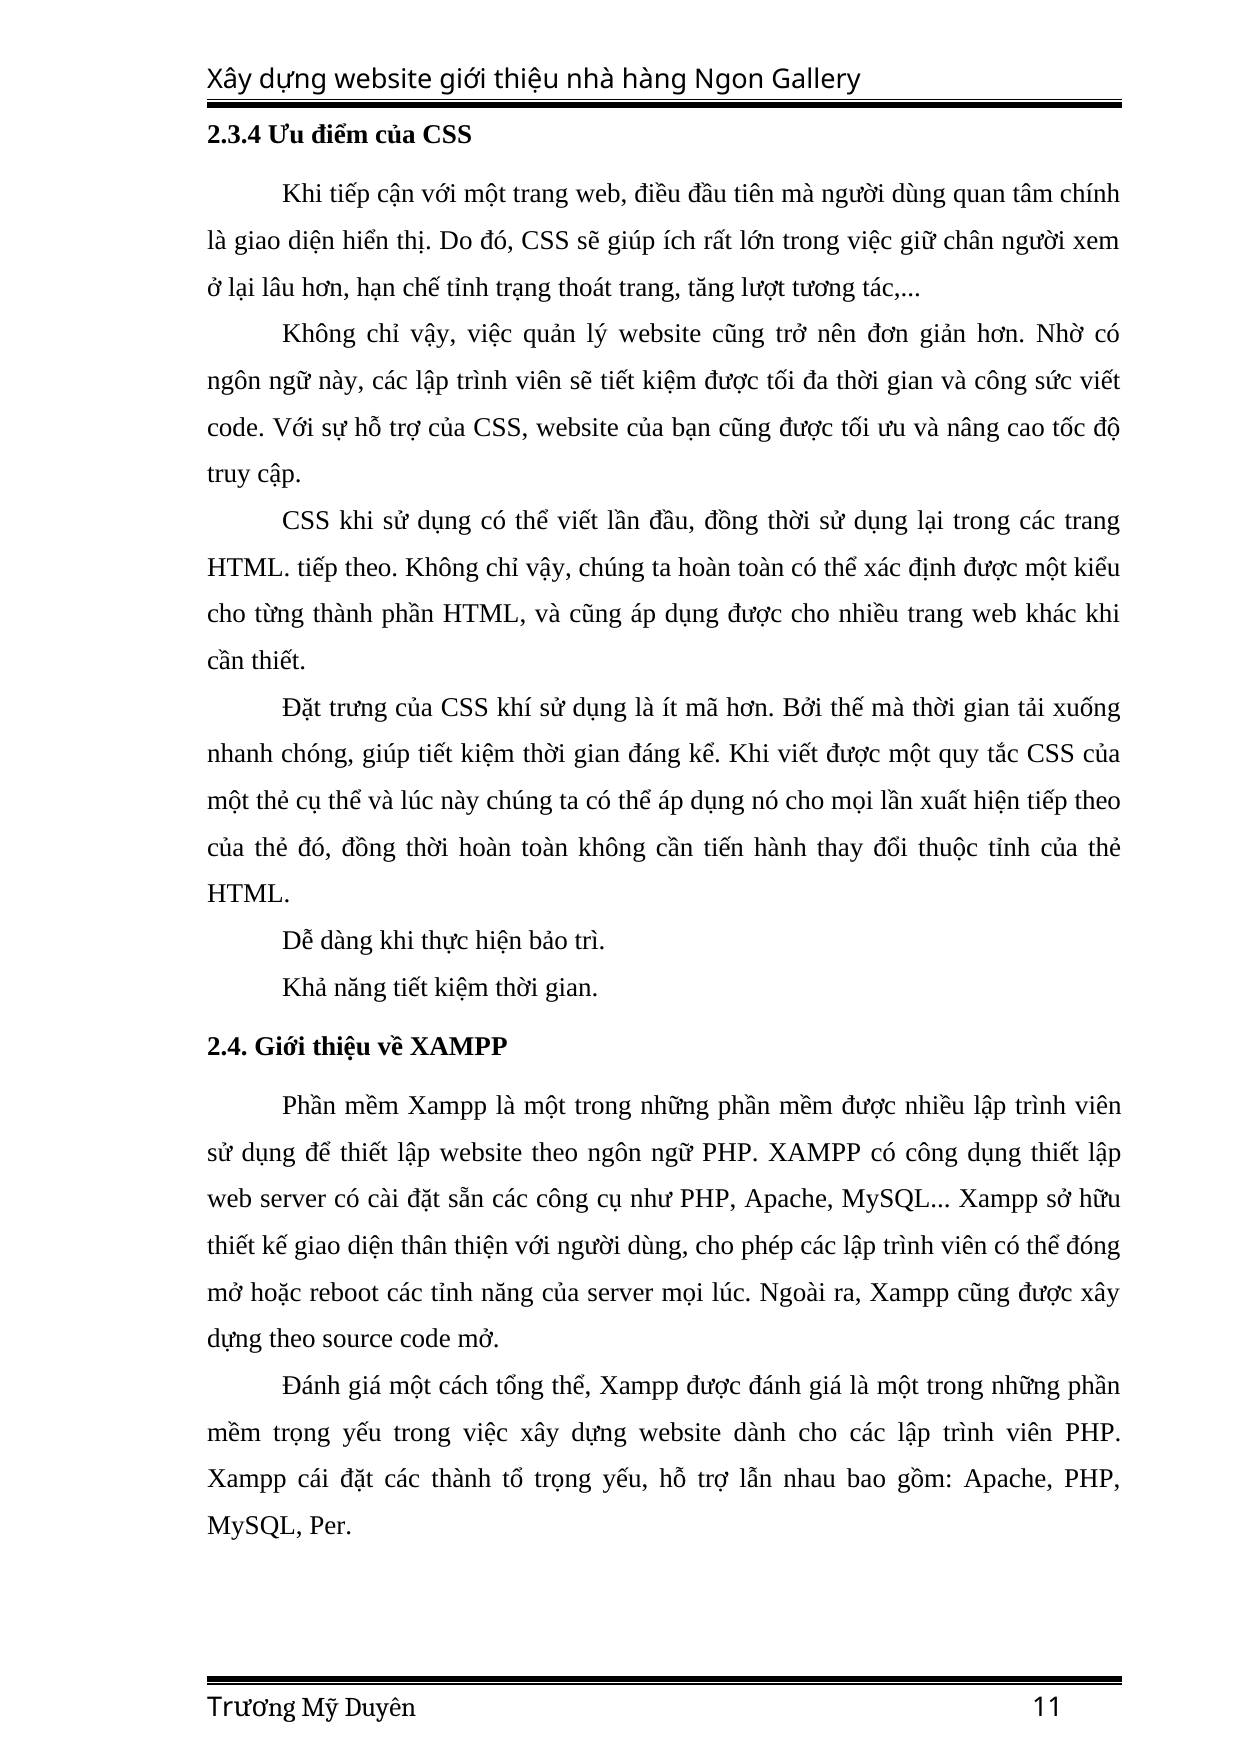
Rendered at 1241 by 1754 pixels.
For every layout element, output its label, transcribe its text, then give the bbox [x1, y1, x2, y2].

text Không chỉ vậy, việc quản lý website cũng trở nên đơn giản hơn. Nhờ có ngôn ngữ này, các lập trình viên sẽ tiết kiệm được tối đa thời gian và công sức viết code. Với sự hỗ trợ của CSS, website của bạn cũng được tối ưu và nâng cao tốc độ truy cập. [207, 317, 1122, 488]
text Khả năng tiết kiệm thời gian. [207, 971, 1122, 1002]
text Đánh giá một cách tổng thể, Xampp được đánh giá là một trong những phần mềm trọng yếu trong việc xây dựng website dành cho các lập trình viên PHP. Xampp cái đặt các thành tổ trọng yếu, hỗ trợ lẫn nhau bao gồm: Apache, PHP, MySQL, Per. [207, 1369, 1122, 1540]
subtitle Giới thiệu về XAMPP [207, 1030, 1122, 1061]
subtitle Ưu điểm của CSS [207, 118, 1122, 149]
text Phần mềm Xampp là một trong những phần mềm được nhiều lập trình viên sử dụng để thiết lập website theo ngôn ngữ PHP. XAMPP có công dụng thiết lập web server có cài đặt sẵn các công cụ như PHP, Apache, MySQL... Xampp sở hữu thiết kế giao diện thân thiện với người dùng, cho phép các lập trình viên có thể đóng mở hoặc reboot các tỉnh năng của server mọi lúc. Ngoài ra, Xampp cũng được xây dựng theo source code mở. [207, 1089, 1122, 1353]
text Đặt trưng của CSS khí sử dụng là ít mã hơn. Bởi thế mà thời gian tải xuống nhanh chóng, giúp tiết kiệm thời gian đáng kể. Khi viết được một quy tắc CSS của một thẻ cụ thể và lúc này chúng ta có thể áp dụng nó cho mọi lần xuất hiện tiếp theo của thẻ đó, đồng thời hoàn toàn không cần tiến hành thay đổi thuộc tỉnh của thẻ HTML. [207, 691, 1122, 908]
text CSS khi sử dụng có thể viết lần đầu, đồng thời sử dụng lại trong các trang HTML. tiếp theo. Không chỉ vậy, chúng ta hoàn toàn có thể xác định được một kiểu cho từng thành phần HTML, và cũng áp dụng được cho nhiều trang web khác khi cần thiết. [207, 504, 1122, 675]
text Khi tiếp cận với một trang web, điều đầu tiên mà người dùng quan tâm chính là giao diện hiển thị. Do đó, CSS sẽ giúp ích rất lớn trong việc giữ chân người xem ở lại lâu hơn, hạn chế tỉnh trạng thoát trang, tăng lượt tương tác,... [207, 177, 1122, 302]
text Dễ dàng khi thực hiện bảo trì. [207, 924, 1122, 955]
